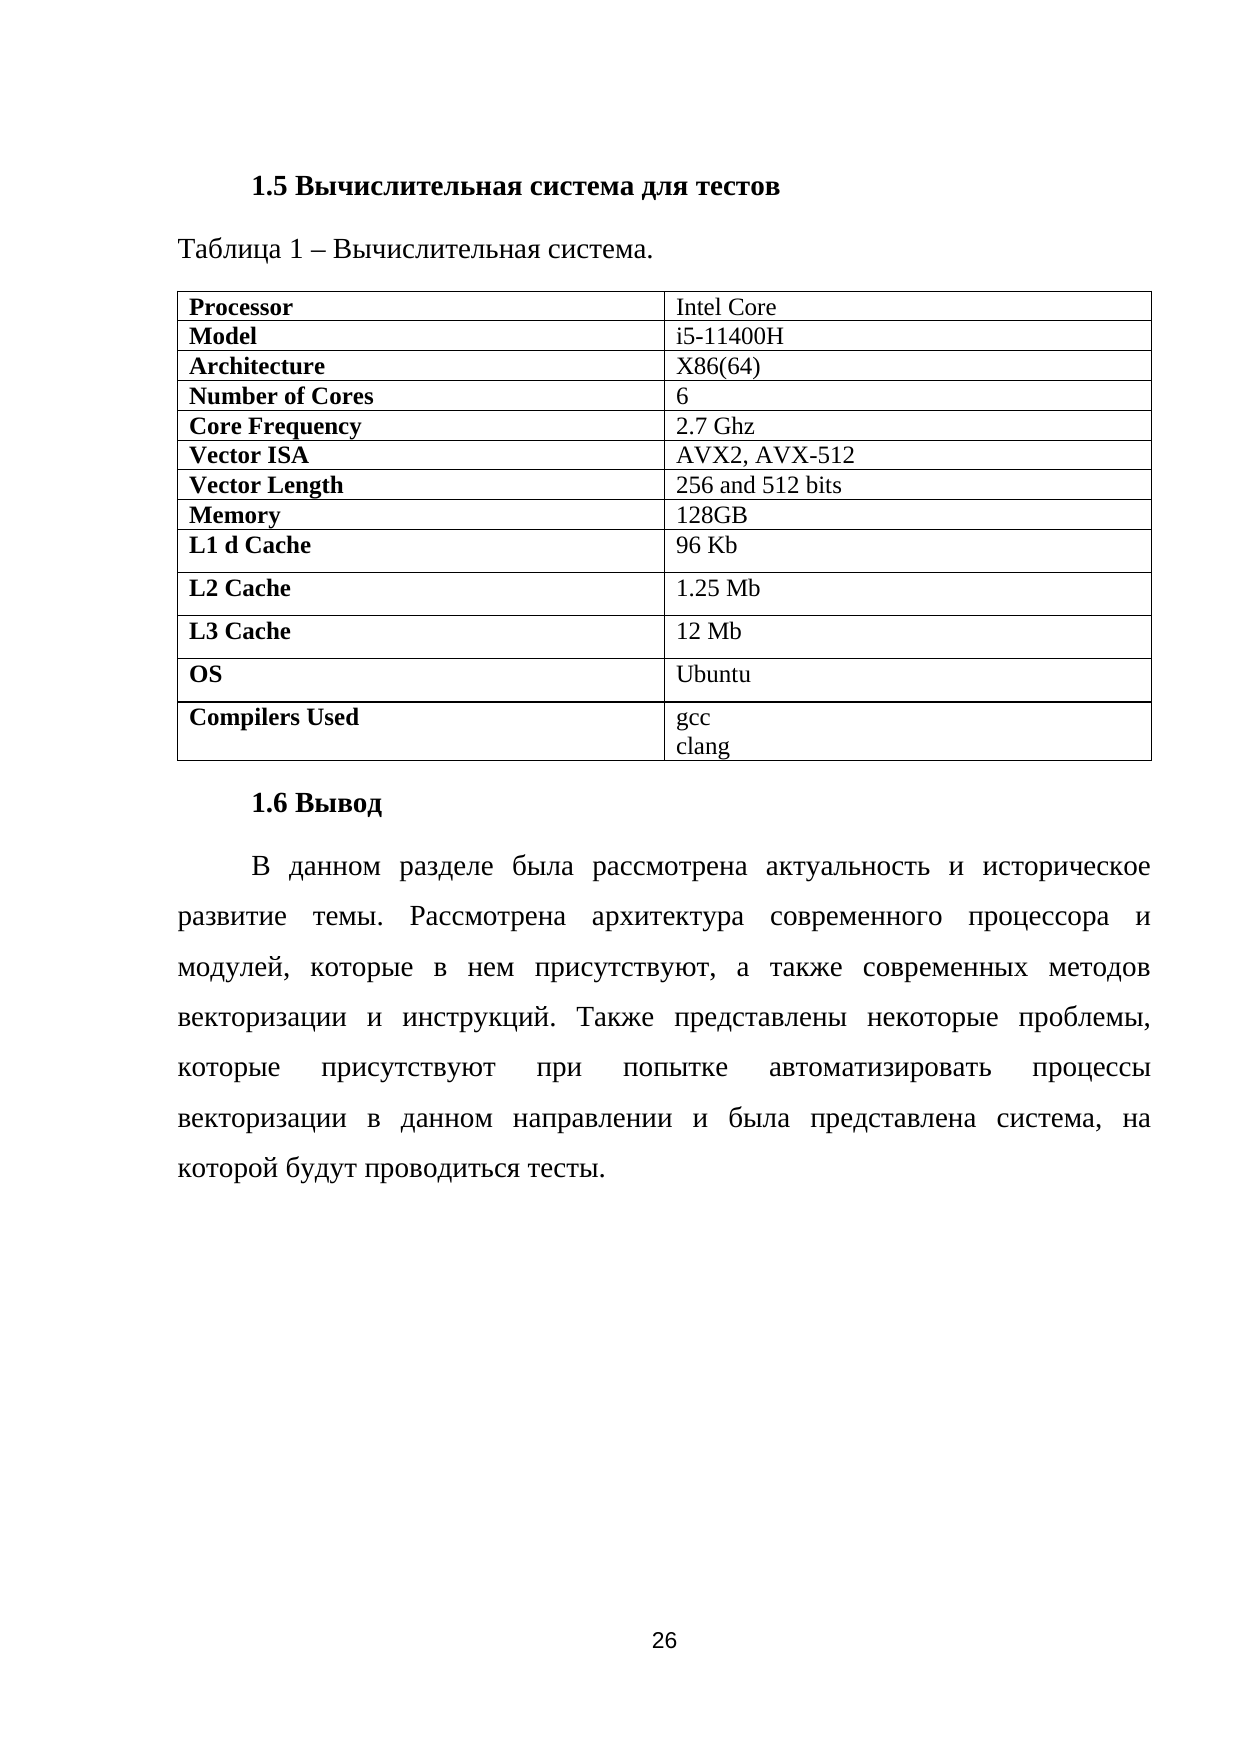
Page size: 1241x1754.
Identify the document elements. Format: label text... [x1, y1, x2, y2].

table_cell X86(64) [665, 351, 1151, 380]
table_cell AVX2, AVX-512 [665, 441, 1151, 469]
table_cell Vector ISA [178, 441, 664, 469]
table_cell i5-11400H [665, 321, 1151, 350]
table_cell L2 Cache [178, 573, 664, 615]
table_cell L3 Cache [178, 616, 664, 658]
table_cell 1.25 Mb [665, 573, 1151, 615]
table_cell Number of Cores [178, 381, 664, 410]
table_cell Memory [178, 500, 664, 529]
table_cell 128GB [665, 500, 1151, 529]
table_cell Vector Length [178, 470, 664, 499]
table_cell Ubuntu [665, 659, 1151, 701]
text Таблица 1 – Вычислительная система. [177, 231, 1152, 265]
table_cell L1 d Cache [178, 530, 664, 572]
table_header Intel Core [665, 292, 1151, 320]
table_header Processor [178, 292, 664, 320]
table_cell 256 and 512 bits [665, 470, 1151, 499]
table_cell OS [178, 659, 664, 701]
table_cell Architecture [178, 351, 664, 380]
table_cell 96 Kb [665, 530, 1151, 572]
table_cell Model [178, 321, 664, 350]
table_cell Core Frequency [178, 411, 664, 439]
subtitle 1.6 Вывод [177, 785, 1152, 819]
table_cell gcc clang [665, 703, 1151, 760]
table_cell 12 Mb [665, 616, 1151, 658]
subtitle 1.5 Вычислительная система для тестов [177, 168, 1152, 202]
table_cell Compilers Used [178, 703, 664, 760]
table_cell 2.7 Ghz [665, 411, 1151, 439]
table_cell 6 [665, 381, 1151, 410]
text В данном разделе была рассмотрена актуальность и историческое развитие темы. Рассмотрена архитектура современного процессора и модулей, которые в нем присутствуют, а также современных методов векторизации и инструкций. Также представлены некоторые проблемы, которые присутствуют при попытке автоматизировать процессы векторизации в данном направлении и была представлена система, на которой будут проводиться тесты. [177, 848, 1152, 1184]
